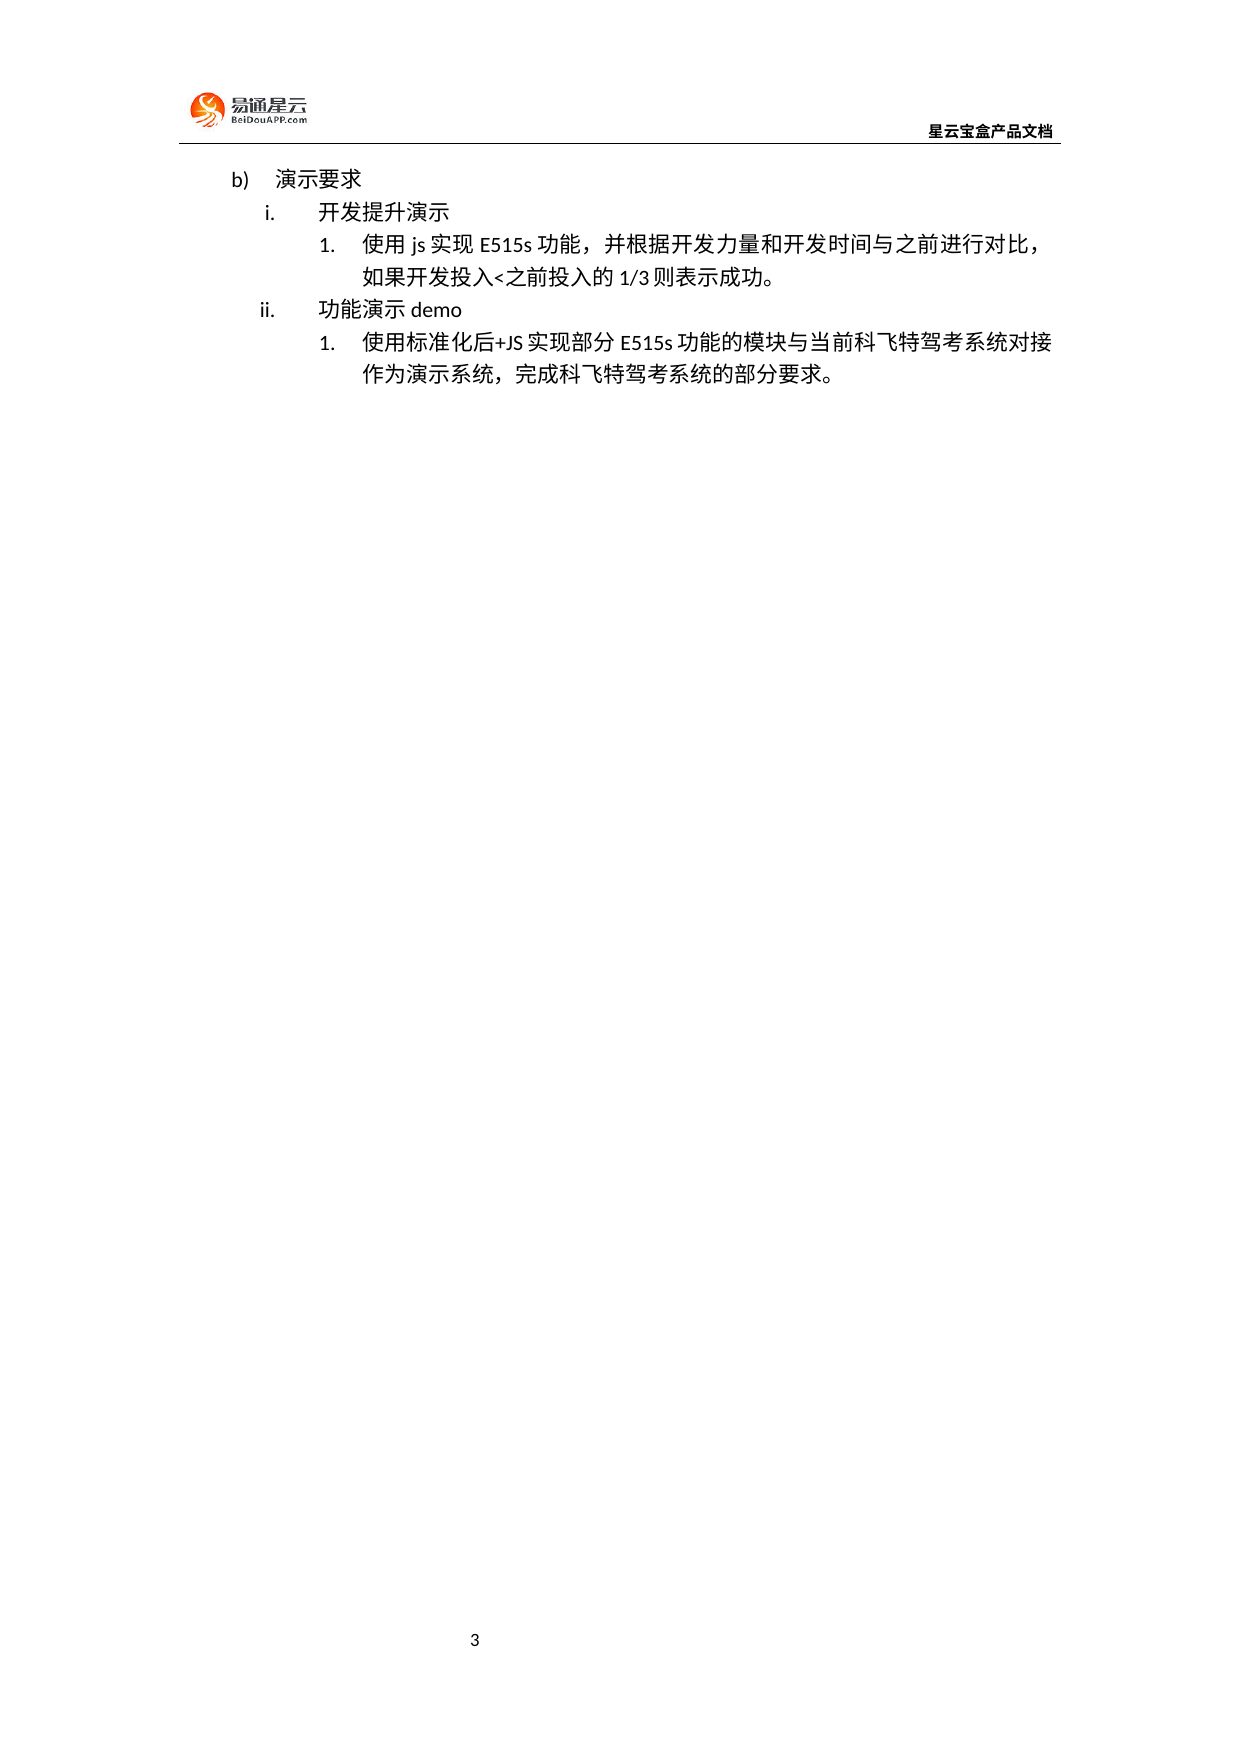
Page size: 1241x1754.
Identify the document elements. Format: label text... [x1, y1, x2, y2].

list 功能演示demo [275, 292, 1053, 324]
picture [181, 80, 432, 138]
list 演示要求 [231, 162, 1053, 194]
list 使用标准化后+JS实现部分E515s功能的模块与当前科飞特驾考系统对接作为演示系统，完成科飞特驾考系统的部分要求。 [319, 324, 1053, 389]
list 开发提升演示 [275, 194, 1053, 227]
list 使用js实现E515s功能，并根据开发力量和开发时间与之前进行对比，如果开发投入<之前投入的1/3则表示成功。 [319, 227, 1053, 292]
